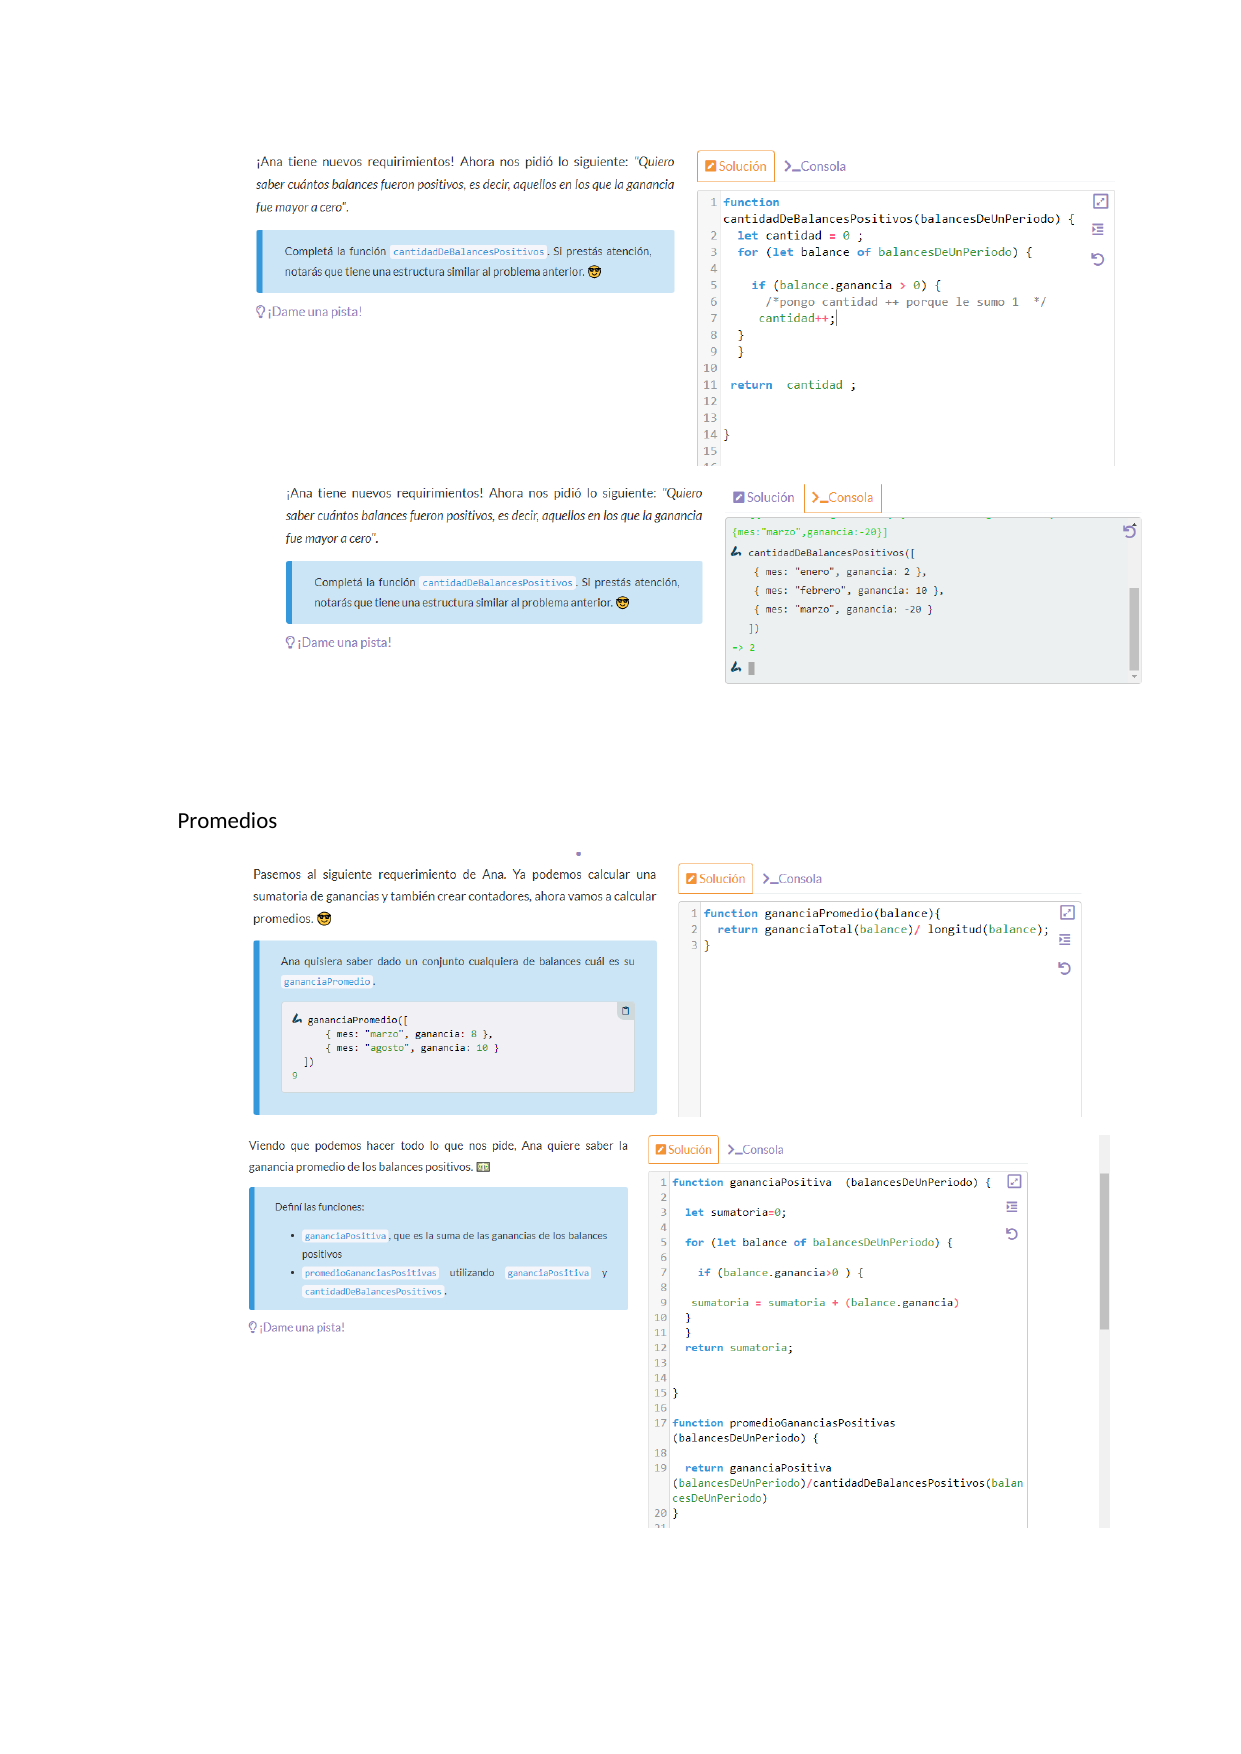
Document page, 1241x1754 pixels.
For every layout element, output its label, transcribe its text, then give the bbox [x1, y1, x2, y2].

picture [177, 147, 1163, 466]
picture [207, 484, 1146, 694]
picture [177, 852, 1133, 1117]
picture [177, 1135, 1110, 1528]
text Promedios [177, 806, 1063, 834]
